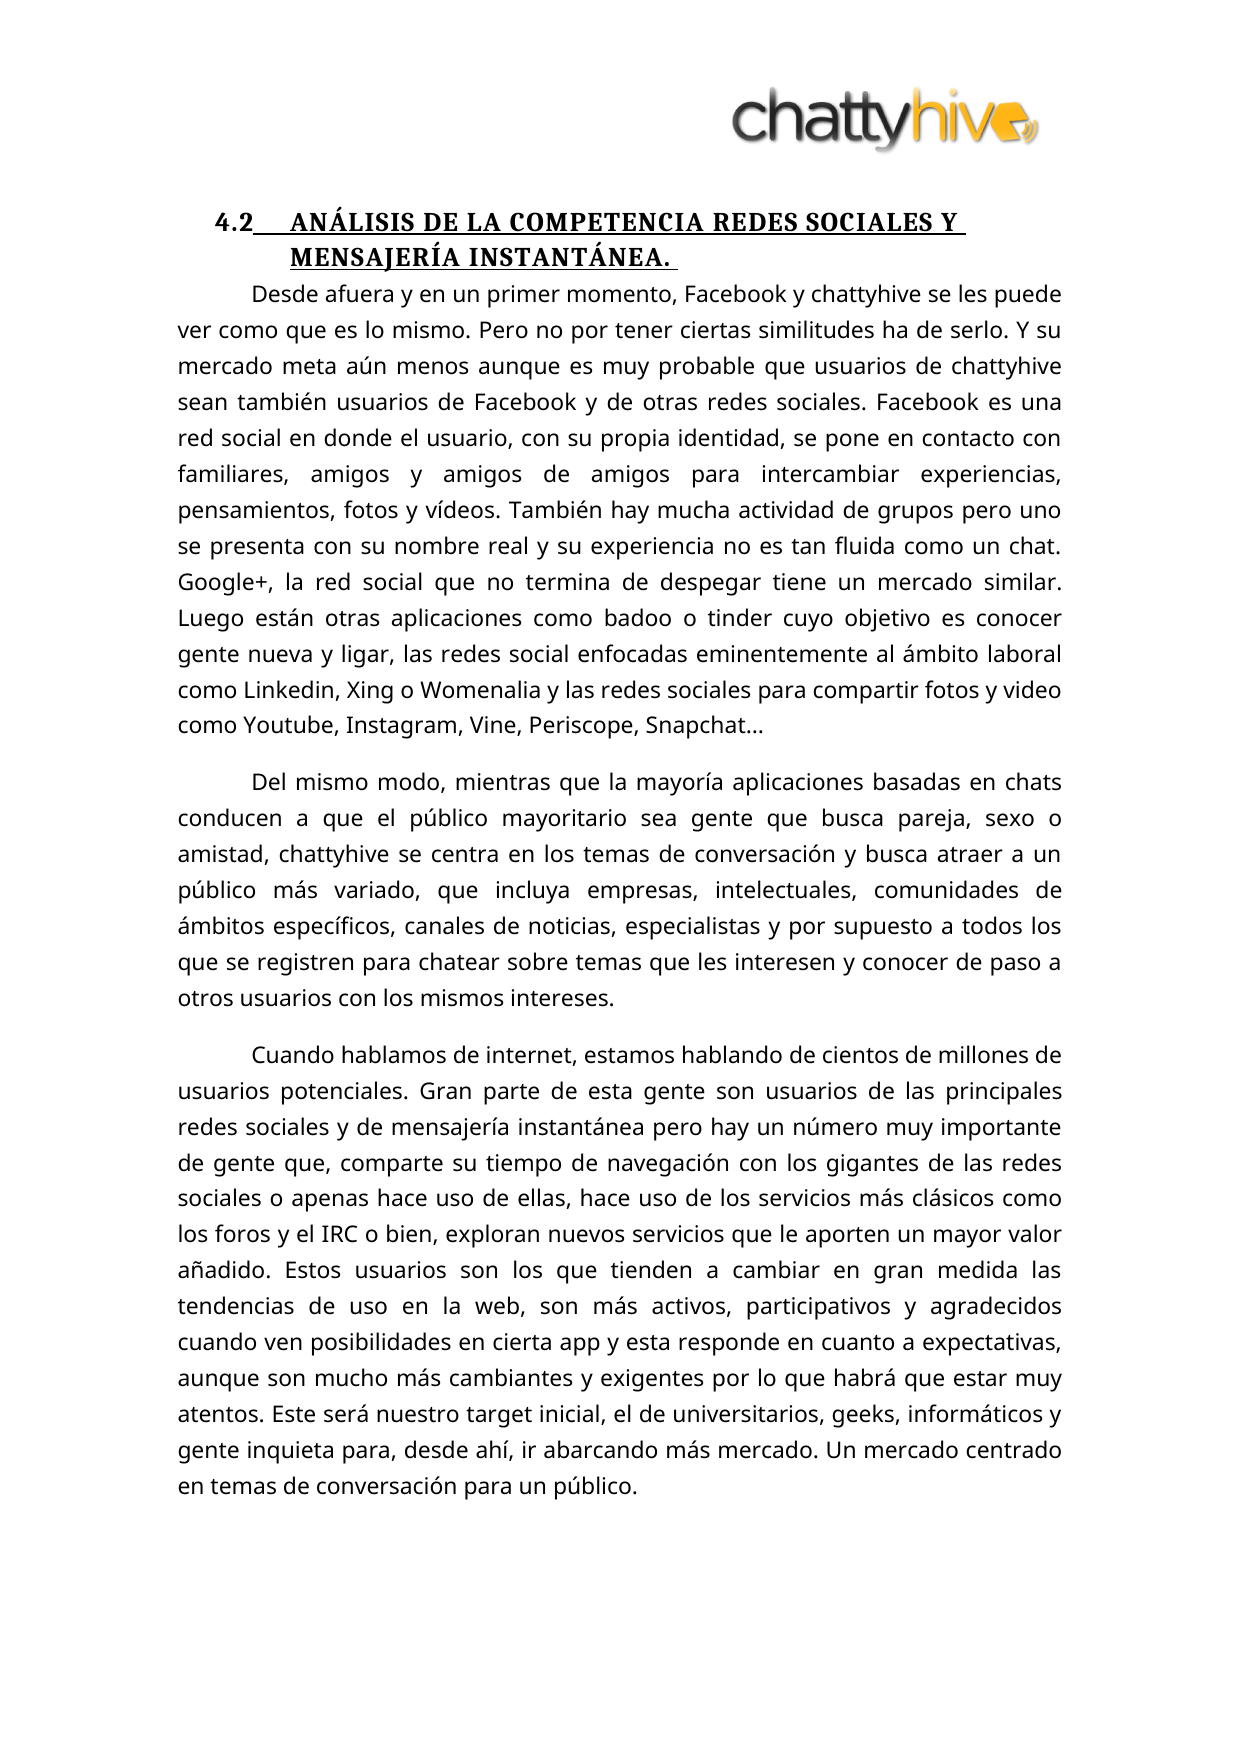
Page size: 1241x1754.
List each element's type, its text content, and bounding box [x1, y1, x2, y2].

text Cuando hablamos de internet, estamos hablando de cientos de millones de usuarios potenciales. Gran parte de esta gente son usuarios de las principales redes sociales y de mensajería instantánea pero hay un número muy importante de gente que, comparte su tiempo de navegación con los gigantes de las redes sociales o apenas hace uso de ellas, hace uso de los servicios más clásicos como los foros y el IRC o bien, exploran nuevos servicios que le aporten un mayor valor añadido. Estos usuarios son los que tienden a cambiar en gran medida las tendencias de uso en la web, son más activos, participativos y agradecidos cuando ven posibilidades en cierta app y esta responde en cuanto a expectativas, aunque son mucho más cambiantes y exigentes por lo que habrá que estar muy atentos. Este será nuestro target inicial, el de universitarios, geeks, informáticos y gente inquieta para, desde ahí, ir abarcando más mercado. Un mercado centrado en temas de conversación para un público. [177, 1039, 1063, 1501]
picture [740, 104, 1029, 134]
list ANÁLISIS DE LA COMPETENCIA REDES SOCIALES Y MENSAJERÍA INSTANTÁNEA. [215, 207, 1063, 274]
text Del mismo modo, mientras que la mayoría aplicaciones basadas en chats conducen a que el público mayoritario sea gente que busca pareja, sexo o amistad, chattyhive se centra en los temas de conversación y busca atraer a un público más variado, que incluya empresas, intelectuales, comunidades de ámbitos específicos, canales de noticias, especialistas y por supuesto a todos los que se registren para chatear sobre temas que les interesen y conocer de paso a otros usuarios con los mismos intereses. [177, 766, 1063, 1013]
text Desde afuera y en un primer momento, Facebook y chattyhive se les puede ver como que es lo mismo. Pero no por tener ciertas similitudes ha de serlo. Y su mercado meta aún menos aunque es muy probable que usuarios de chattyhive sean también usuarios de Facebook y de otras redes sociales. Facebook es una red social en donde el usuario, con su propia identidad, se pone en contacto con familiares, amigos y amigos de amigos para intercambiar experiencias, pensamientos, fotos y vídeos. También hay mucha actividad de grupos pero uno se presenta con su nombre real y su experiencia no es tan fluida como un chat. Google+, la red social que no termina de despegar tiene un mercado similar. Luego están otras aplicaciones como badoo o tinder cuyo objetivo es conocer gente nueva y ligar, las redes social enfocadas eminentemente al ámbito laboral como Linkedin, Xing o Womenalia y las redes sociales para compartir fotos y video como Youtube, Instagram, Vine, Periscope, Snapchat… [177, 278, 1063, 741]
